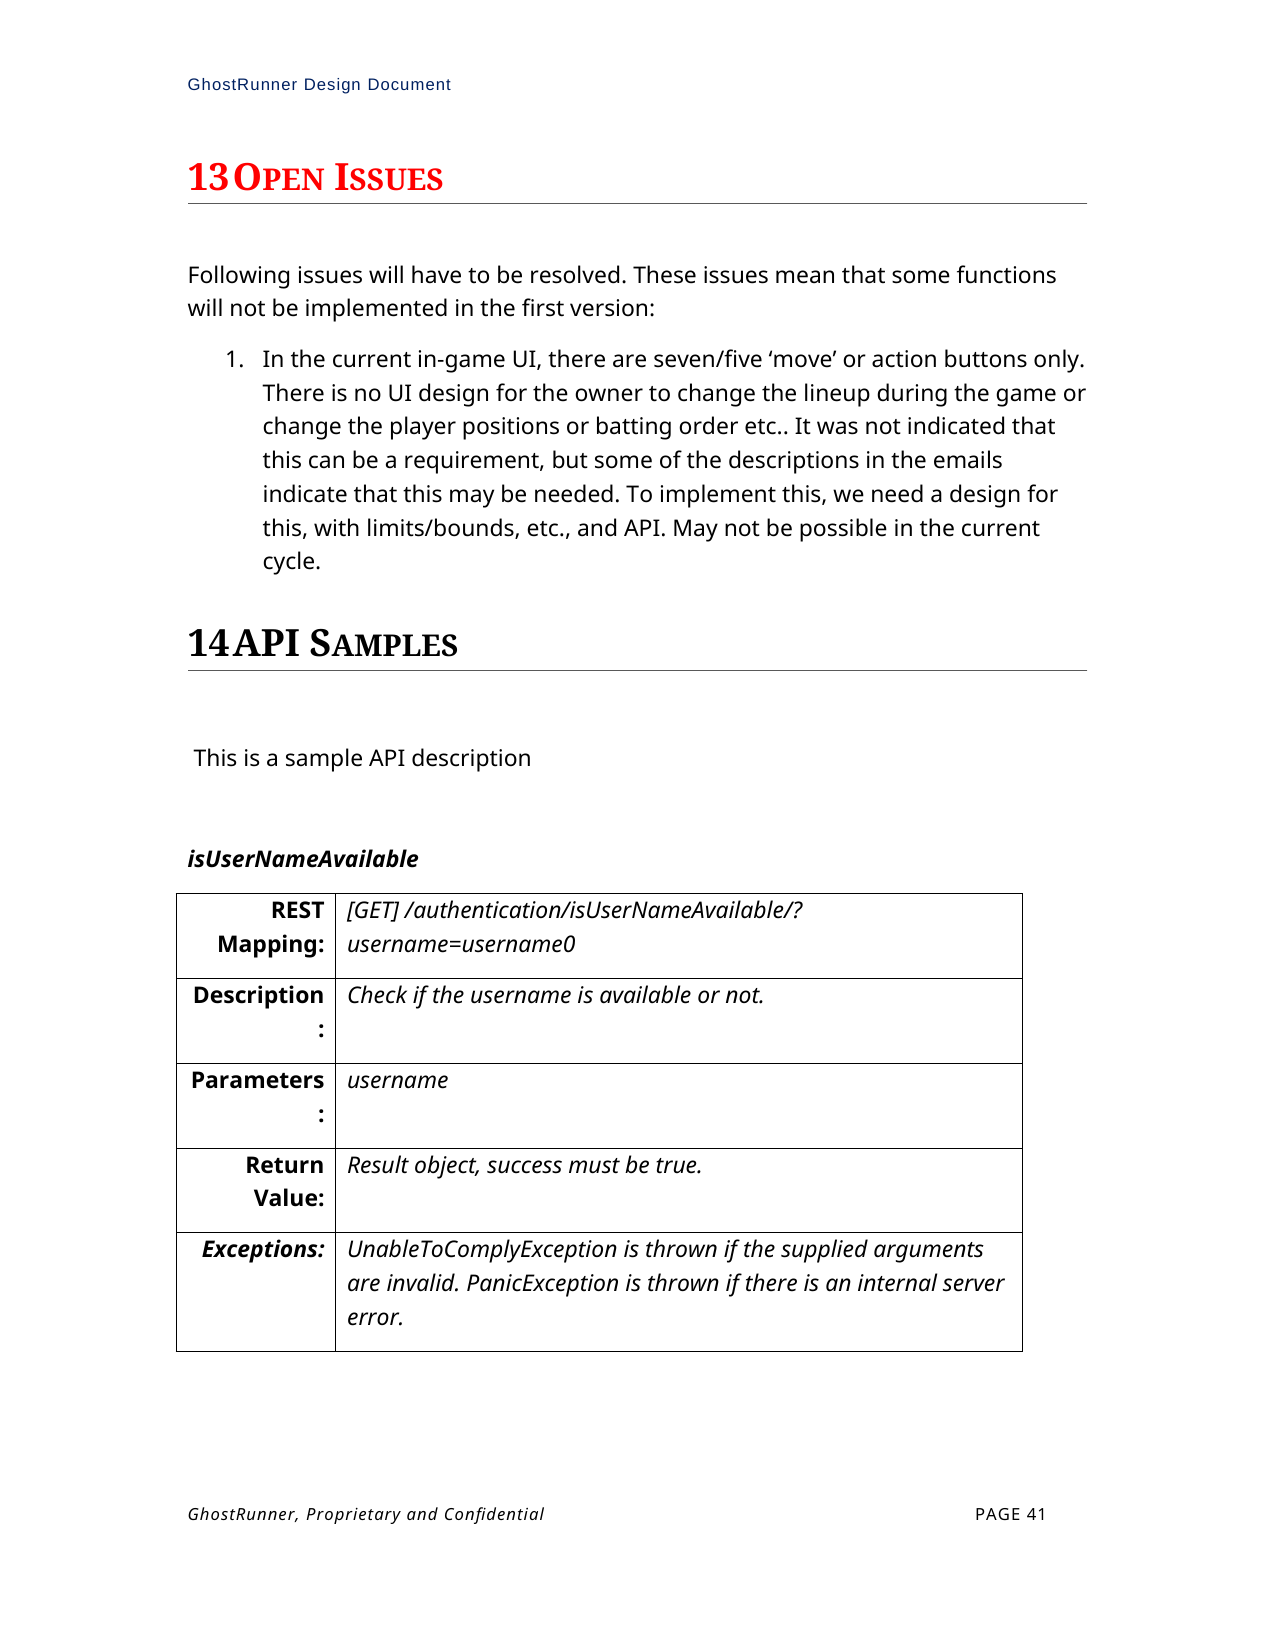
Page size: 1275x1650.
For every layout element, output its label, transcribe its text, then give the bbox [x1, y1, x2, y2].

text isUserNameAvailable [187, 843, 1087, 874]
text Following issues will have to be resolved. These issues mean that some functions will not be implemented in the first version: [187, 225, 1087, 324]
table_cell Return Value: [177, 1149, 335, 1232]
table_cell Check if the username is available or not. [336, 979, 1022, 1063]
table_cell Exceptions: [177, 1233, 335, 1351]
text This is a sample API description [187, 742, 1087, 773]
table_cell username [336, 1064, 1022, 1147]
list In the current in-game UI, there are seven/five ‘move’ or action buttons only. There is no UI design for the owner to change the lineup during the game or change the player positions or batting order etc.. It was not indicated that this can be a requirement, but some of the descriptions in the emails indicate that this may be needed. To implement this, we need a design for this, with limits/bounds, etc., and API. May not be possible in the current cycle. [225, 343, 1087, 577]
table_cell UnableToComplyException is thrown if the supplied arguments are invalid. PanicException is thrown if there is an internal server error. [336, 1233, 1022, 1351]
table_header REST Mapping: [177, 894, 335, 978]
subtitle API Samples [187, 617, 1087, 671]
table_cell Parameters: [177, 1064, 335, 1147]
table_cell Description: [177, 979, 335, 1063]
table_cell Result object, success must be true. [336, 1149, 1022, 1232]
subtitle Open Issues [187, 150, 1087, 204]
table_header [GET] /authentication/isUserNameAvailable/?username=username0 [336, 894, 1022, 978]
